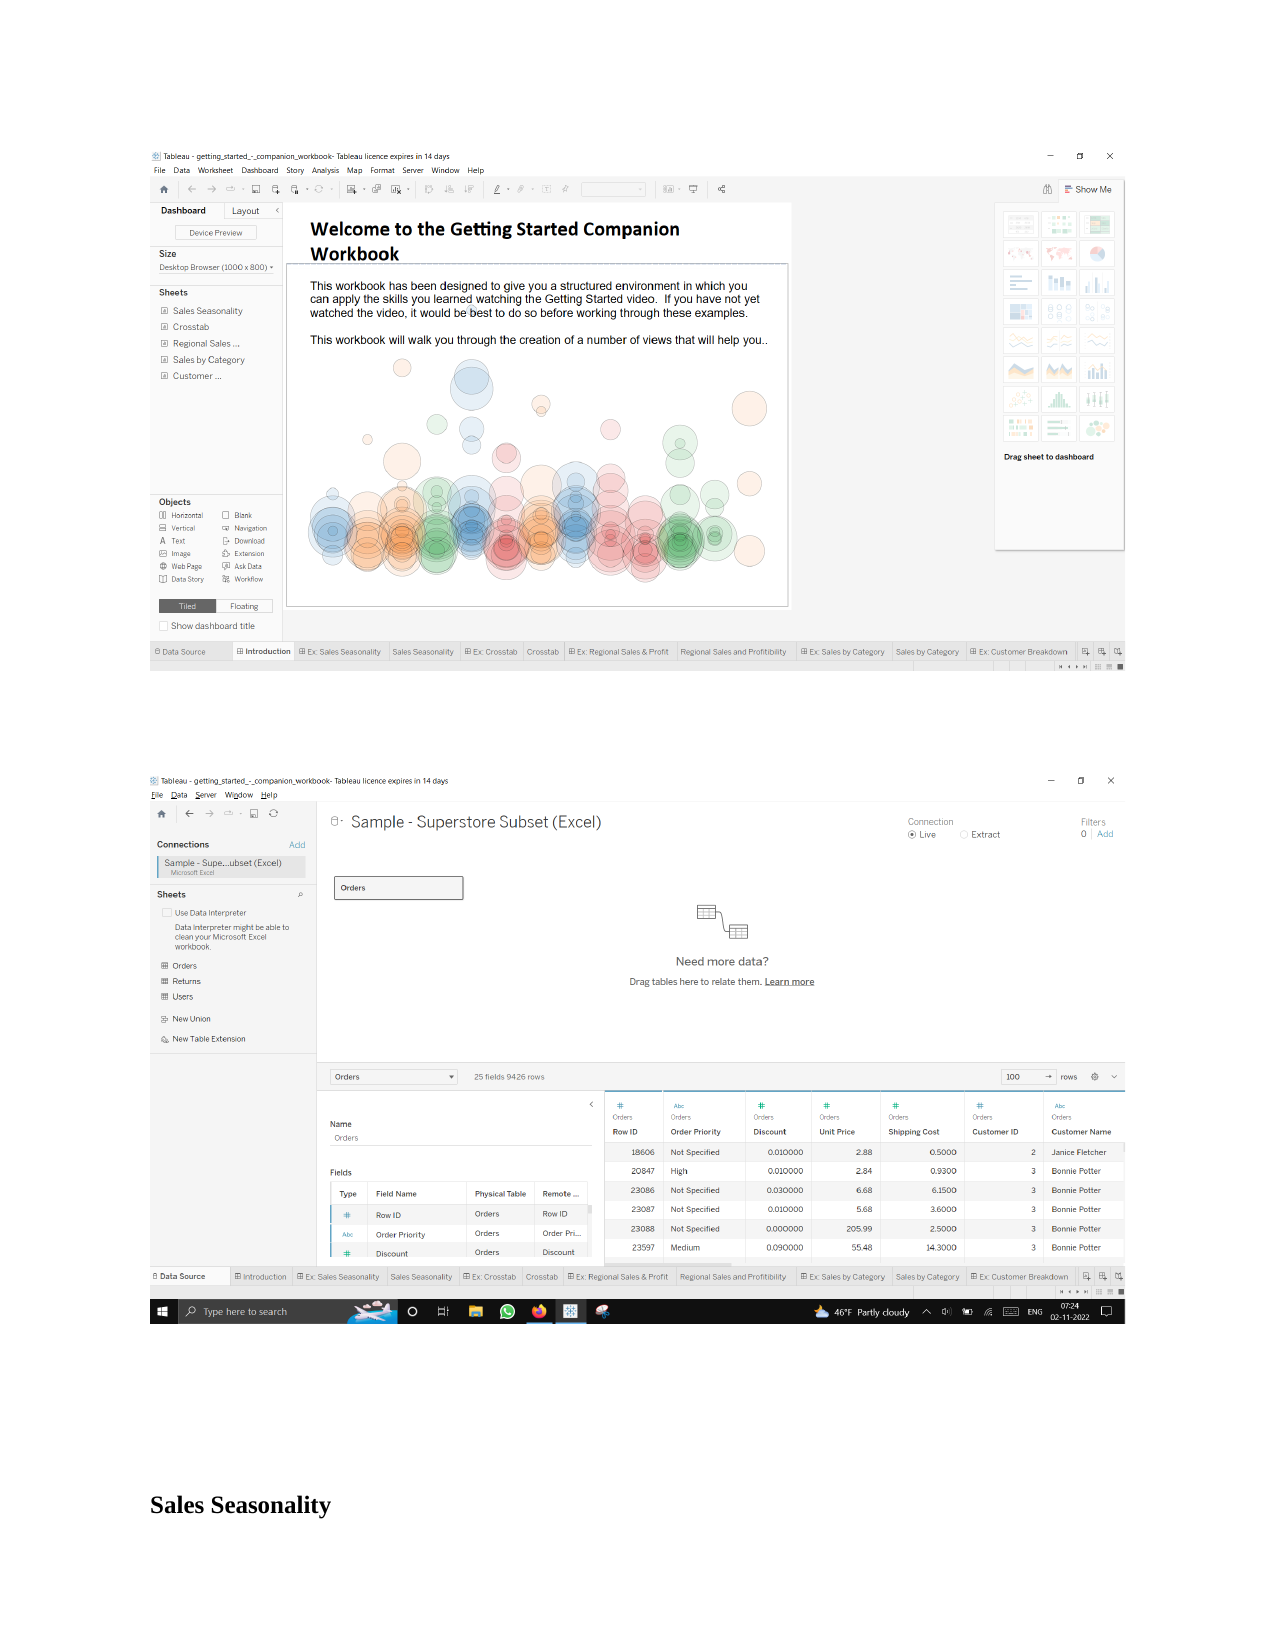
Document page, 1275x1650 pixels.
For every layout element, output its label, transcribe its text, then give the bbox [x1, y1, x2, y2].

text Sales Seasonality [150, 1490, 1125, 1519]
picture [150, 773, 1125, 1324]
picture [150, 150, 1125, 671]
